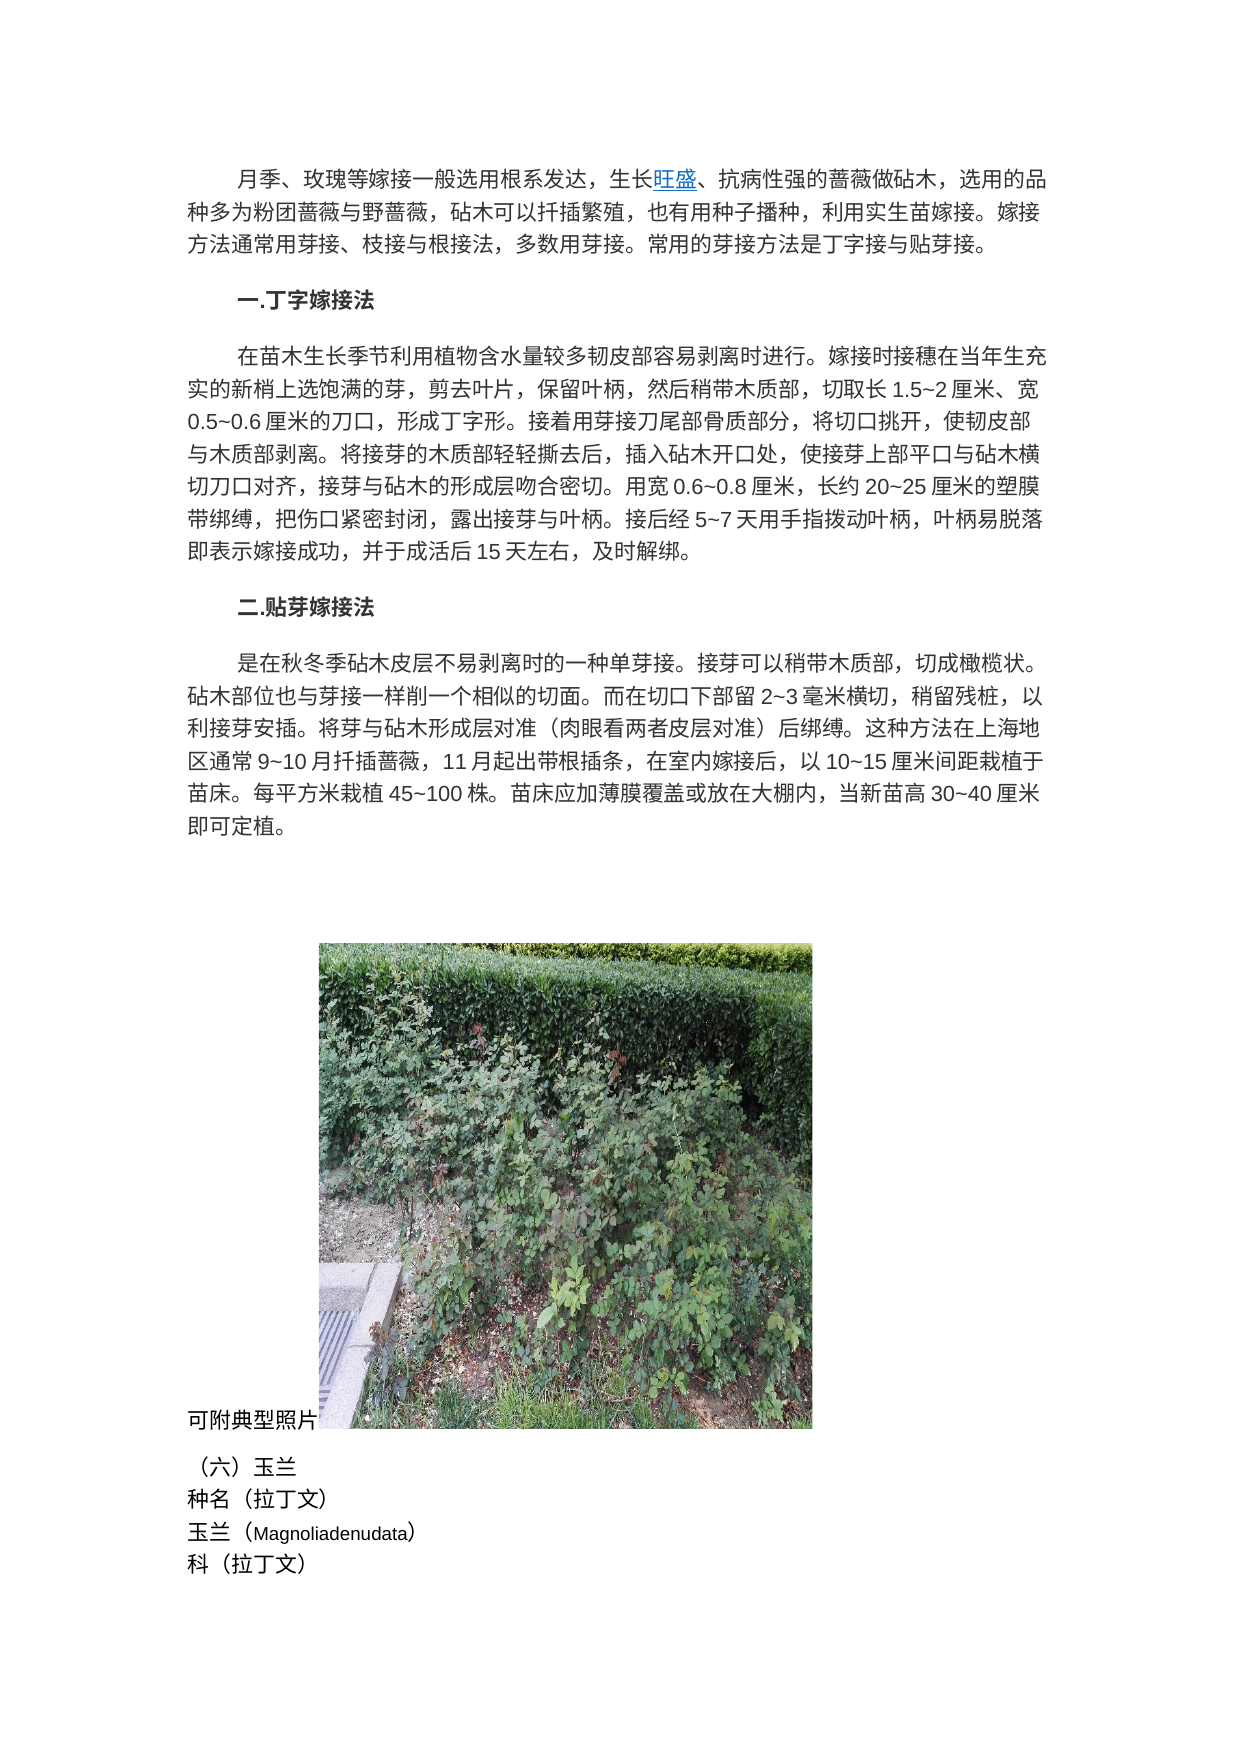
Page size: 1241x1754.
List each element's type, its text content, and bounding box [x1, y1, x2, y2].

text （六）玉兰 [187, 1449, 1053, 1482]
text 科（拉丁文） [187, 1547, 1053, 1579]
text 玉兰（Magnoliadenudata） [187, 1514, 1053, 1547]
text 种名（拉丁文） [187, 1482, 1053, 1514]
picture [318, 943, 813, 1429]
text 一.丁字嫁接法 [187, 283, 1053, 315]
text 月季、玫瑰等嫁接一般选用根系发达，生长旺盛、抗病性强的蔷薇做砧木，选用的品种多为粉团蔷薇与野蔷薇，砧木可以扦插繁殖，也有用种子播种，利用实生苗嫁接。嫁接方法通常用芽接、枝接与根接法，多数用芽接。常用的芽接方法是丁字接与贴芽接。 [187, 162, 1053, 259]
text 在苗木生长季节利用植物含水量较多韧皮部容易剥离时进行。嫁接时接穗在当年生充实的新梢上选饱满的芽，剪去叶片，保留叶柄，然后稍带木质部，切取长1.5~2厘米、宽0.5~0.6厘米的刀口，形成丁字形。接着用芽接刀尾部骨质部分，将切口挑开，使韧皮部与木质部剥离。将接芽的木质部轻轻撕去后，插入砧木开口处，使接芽上部平口与砧木横切刀口对齐，接芽与砧木的形成层吻合密切。用宽0.6~0.8厘米，长约20~25厘米的塑膜带绑缚，把伤口紧密封闭，露出接芽与叶柄。接后经5~7天用手指拨动叶柄，叶柄易脱落即表示嫁接成功，并于成活后15天左右，及时解绑。 [187, 339, 1053, 566]
text 是在秋冬季砧木皮层不易剥离时的一种单芽接。接芽可以稍带木质部，切成橄榄状。砧木部位也与芽接一样削一个相似的切面。而在切口下部留2~3毫米横切，稍留残桩，以利接芽安插。将芽与砧木形成层对准（肉眼看两者皮层对准）后绑缚。这种方法在上海地区通常9~10月扦插蔷薇，11月起出带根插条，在室内嫁接后，以10~15厘米间距栽植于苗床。每平方米栽植45~100株。苗床应加薄膜覆盖或放在大棚内，当新苗高30~40厘米即可定植。 [187, 646, 1053, 841]
text 二.贴芽嫁接法 [187, 590, 1053, 622]
